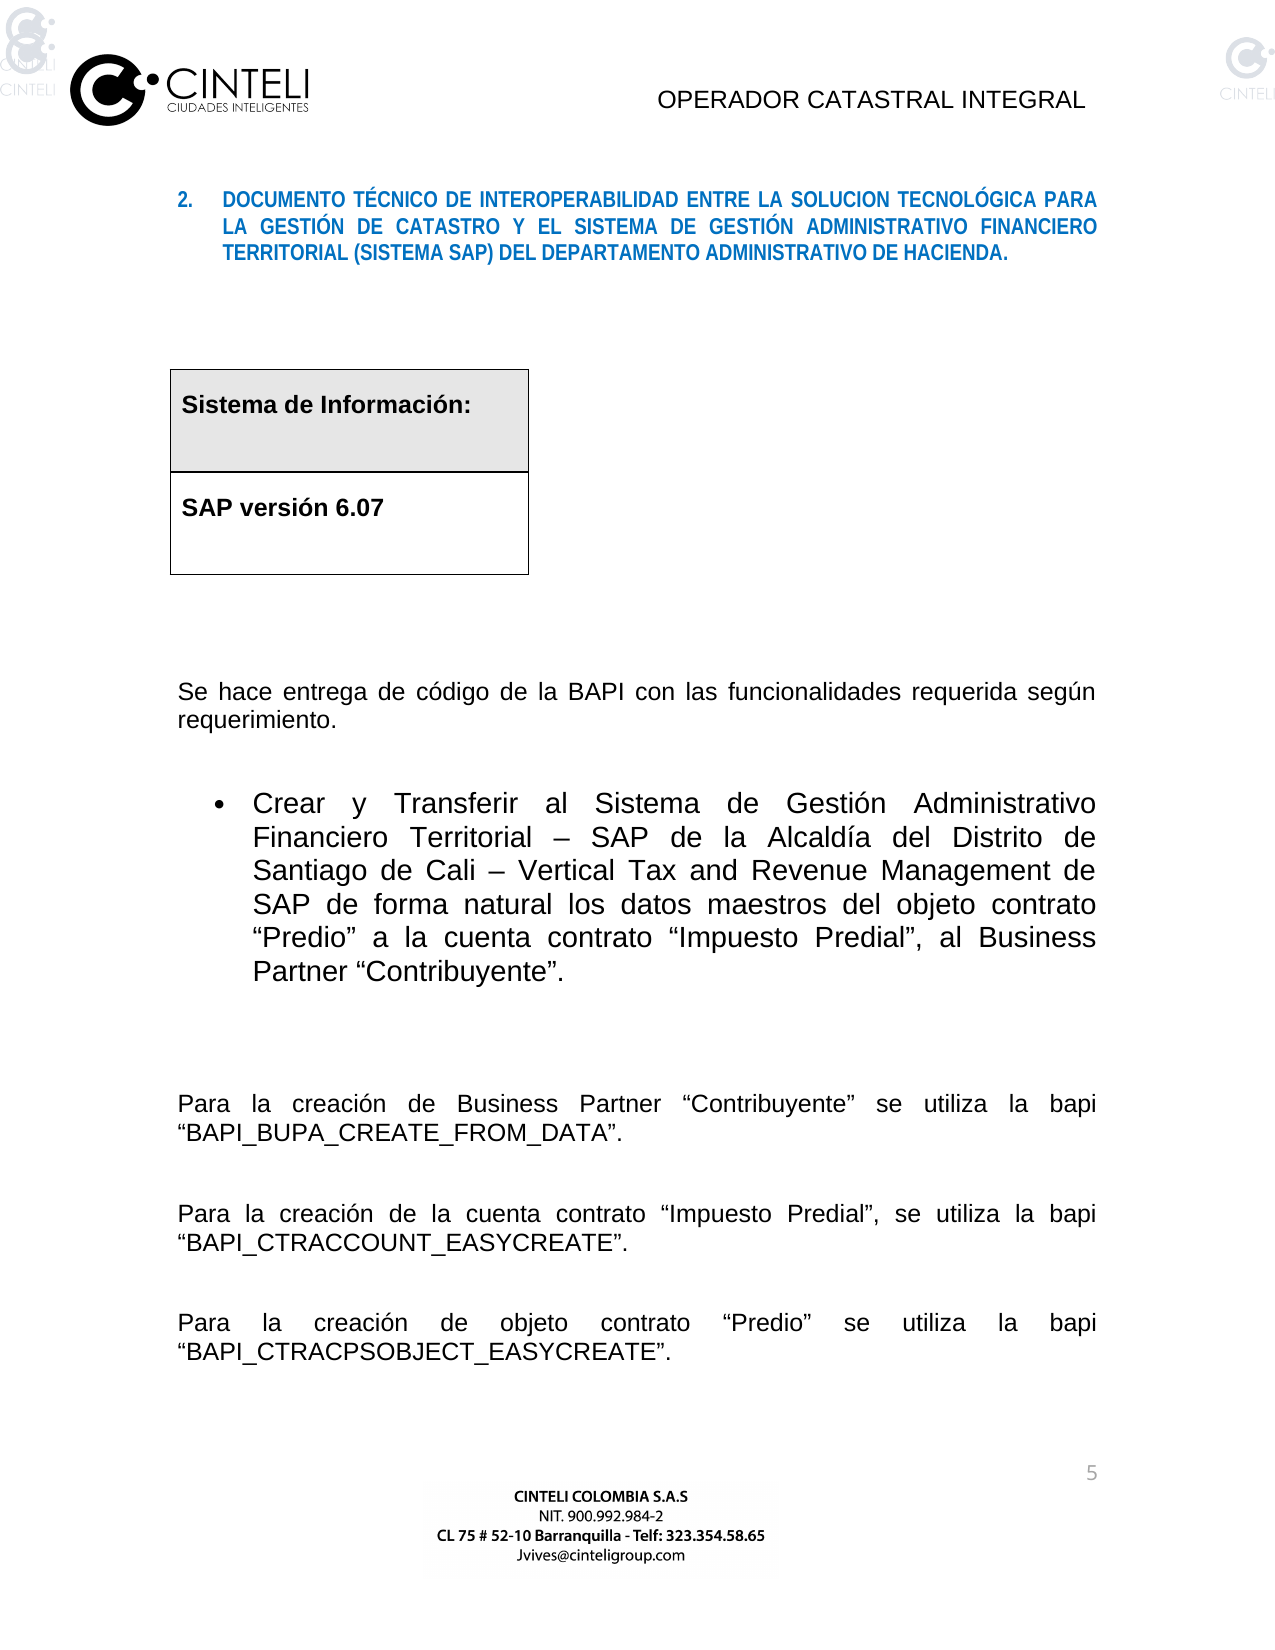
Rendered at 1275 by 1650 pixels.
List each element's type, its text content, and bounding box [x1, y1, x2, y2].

text Para la creación de objeto contrato “Predio” se utiliza la bapi “BAPI_CTRACPSOBJECT_EASYCREATE”. [177, 1308, 1098, 1366]
list Crear y Transferir al Sistema de Gestión Administrativo Financiero Territorial – SAP de la Alcaldía del Distrito de Santiago de Cali – Vertical Tax and Revenue Management de SAP de forma natural los datos maestros del objeto contrato “Predio” a la cuenta contrato “Impuesto Predial”, al Business Partner “Contribuyente”. [215, 786, 1098, 988]
subtitle DOCUMENTO TÉCNICO DE INTEROPERABILIDAD ENTRE LA SOLUCION TECNOLÓGICA PARA LA GESTIÓN DE CATASTRO Y EL SISTEMA DE GESTIÓN ADMINISTRATIVO FINANCIERO TERRITORIAL (SISTEMA SAP) DEL DEPARTAMENTO ADMINISTRATIVO DE HACIENDA. [177, 186, 1098, 266]
table_cell SAP versión 6.07 [171, 473, 528, 574]
text Para la creación de Business Partner “Contribuyente” se utiliza la bapi “BAPI_BUPA_CREATE_FROM_DATA”. [177, 1089, 1098, 1147]
picture [423, 1481, 780, 1579]
text Para la creación de la cuenta contrato “Impuesto Predial”, se utiliza la bapi “BAPI_CTRACCOUNT_EASYCREATE”. [177, 1199, 1098, 1256]
table_header Sistema de Información: [171, 370, 528, 471]
picture [63, 47, 310, 131]
text Se hace entrega de código de la BAPI con las funcionalidades requerida según requerimiento. [177, 677, 1098, 734]
